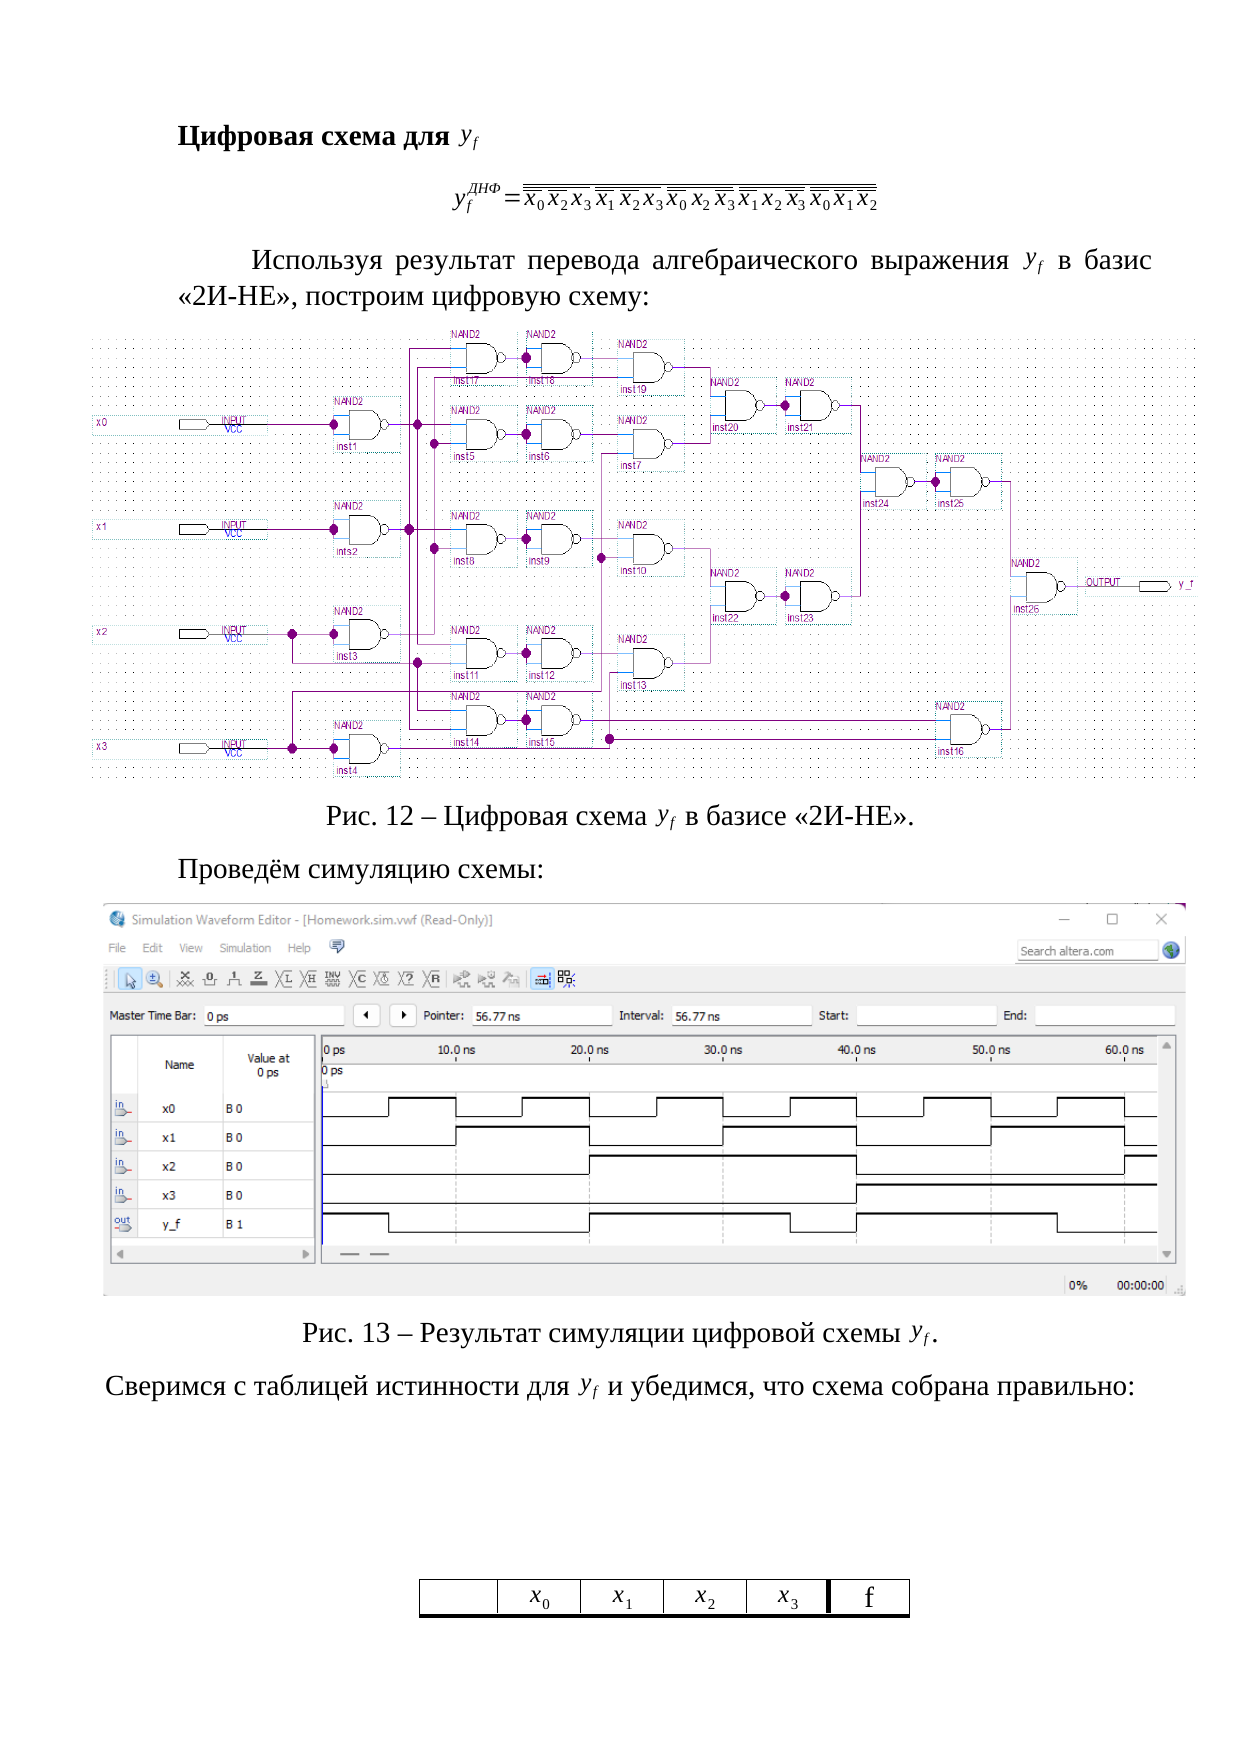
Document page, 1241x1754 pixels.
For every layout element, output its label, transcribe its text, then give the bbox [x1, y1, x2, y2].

table_header [420, 1580, 497, 1613]
text Проведём симуляцию схемы: [88, 851, 1152, 884]
text Сверимся с таблицей истинности для и убедимся, что схема собрана правильно: [88, 1368, 1152, 1401]
table_header f [831, 1580, 909, 1613]
text Цифровая схема для [177, 118, 1152, 152]
table_header [498, 1580, 580, 1613]
picture [103, 903, 1186, 1296]
text Используя результат перевода алгебраического выражения в базис «2И-НЕ», построим цифровую схему: [177, 242, 1152, 311]
text Рис. 13 – Результат симуляции цифровой схемы . [88, 1315, 1152, 1348]
table_header [747, 1580, 826, 1613]
table_header [581, 1580, 663, 1613]
text Рис. 12 – Цифровая схема в базисе «2И-НЕ». [88, 798, 1152, 832]
table_header [664, 1580, 746, 1613]
picture [88, 330, 1198, 779]
